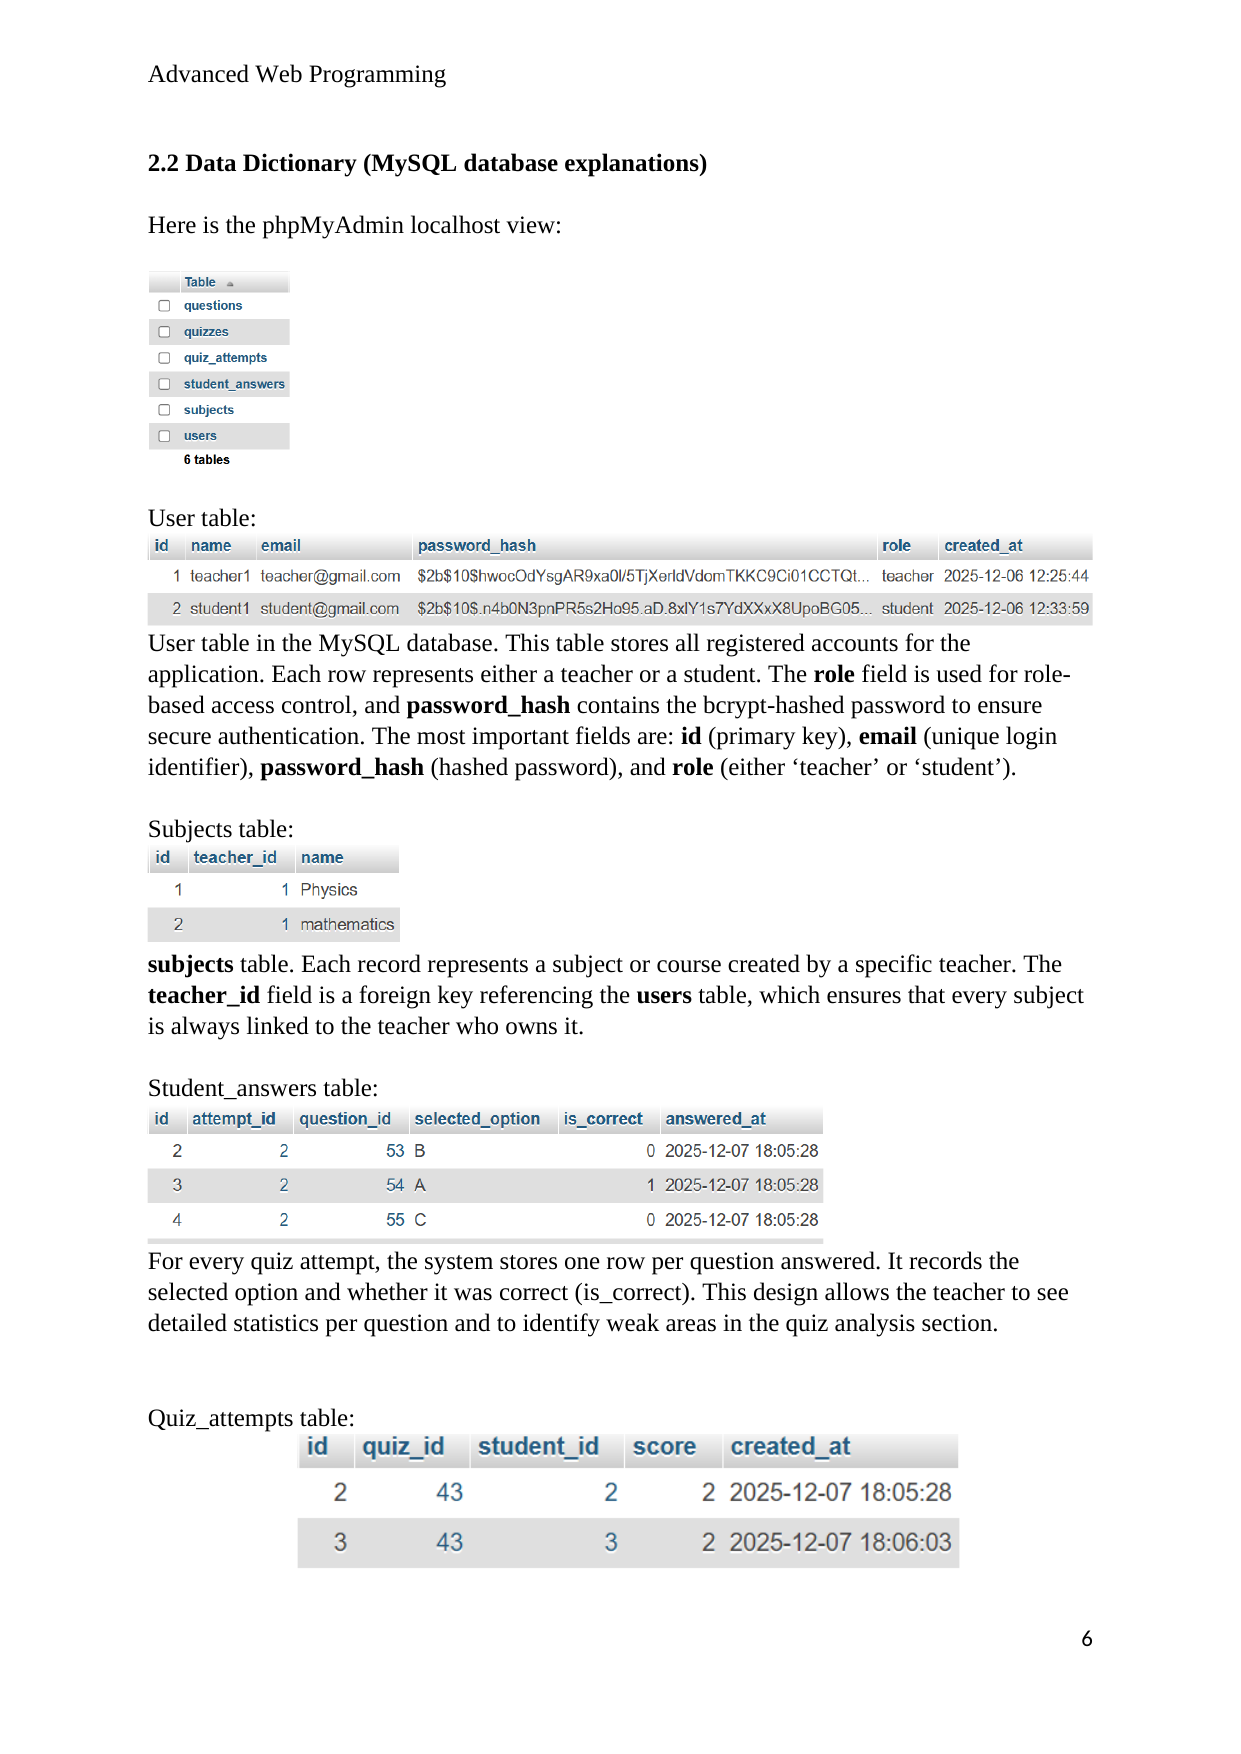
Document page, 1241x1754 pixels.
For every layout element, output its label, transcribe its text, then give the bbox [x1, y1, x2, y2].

list Here is the phpMyAdmin localhost view: [148, 210, 1093, 238]
list User table in the MySQL database. This table stores all registered accounts for the application. Each row represents either a teacher or a student. The role field is used for role-based access control, and password_hash contains the bcrypt-hashed password to ensure secure authentication. The most important fields are: id (primary key), email (unique login identifier), password_hash (hashed password), and role (either ‘teacher’ or ‘student’). [148, 626, 1093, 781]
picture [147, 1103, 824, 1244]
list Subjects table: [148, 814, 1093, 843]
picture [147, 533, 1093, 626]
list For every quiz attempt, the system stores one row per question answered. It records the selected option and whether it was correct (is_correct). This design allows the teacher to see detailed statistics per question and to identify weak areas in the quiz analysis section. [148, 1246, 1093, 1337]
list User table: [148, 503, 1093, 531]
list 2.2 Data Dictionary (MySQL database explanations) [148, 148, 1093, 176]
picture [147, 845, 402, 947]
list Student_answers table: [148, 1073, 1093, 1102]
list subjects table. Each record represents a subject or course created by a specific teacher. The teacher_id field is a foreign key referencing the users table, which ensures that every subject is always linked to the teacher who owns it. [148, 949, 1093, 1039]
picture [147, 271, 290, 470]
picture [297, 1434, 968, 1573]
list Quiz_attempts table: [148, 1403, 1093, 1432]
